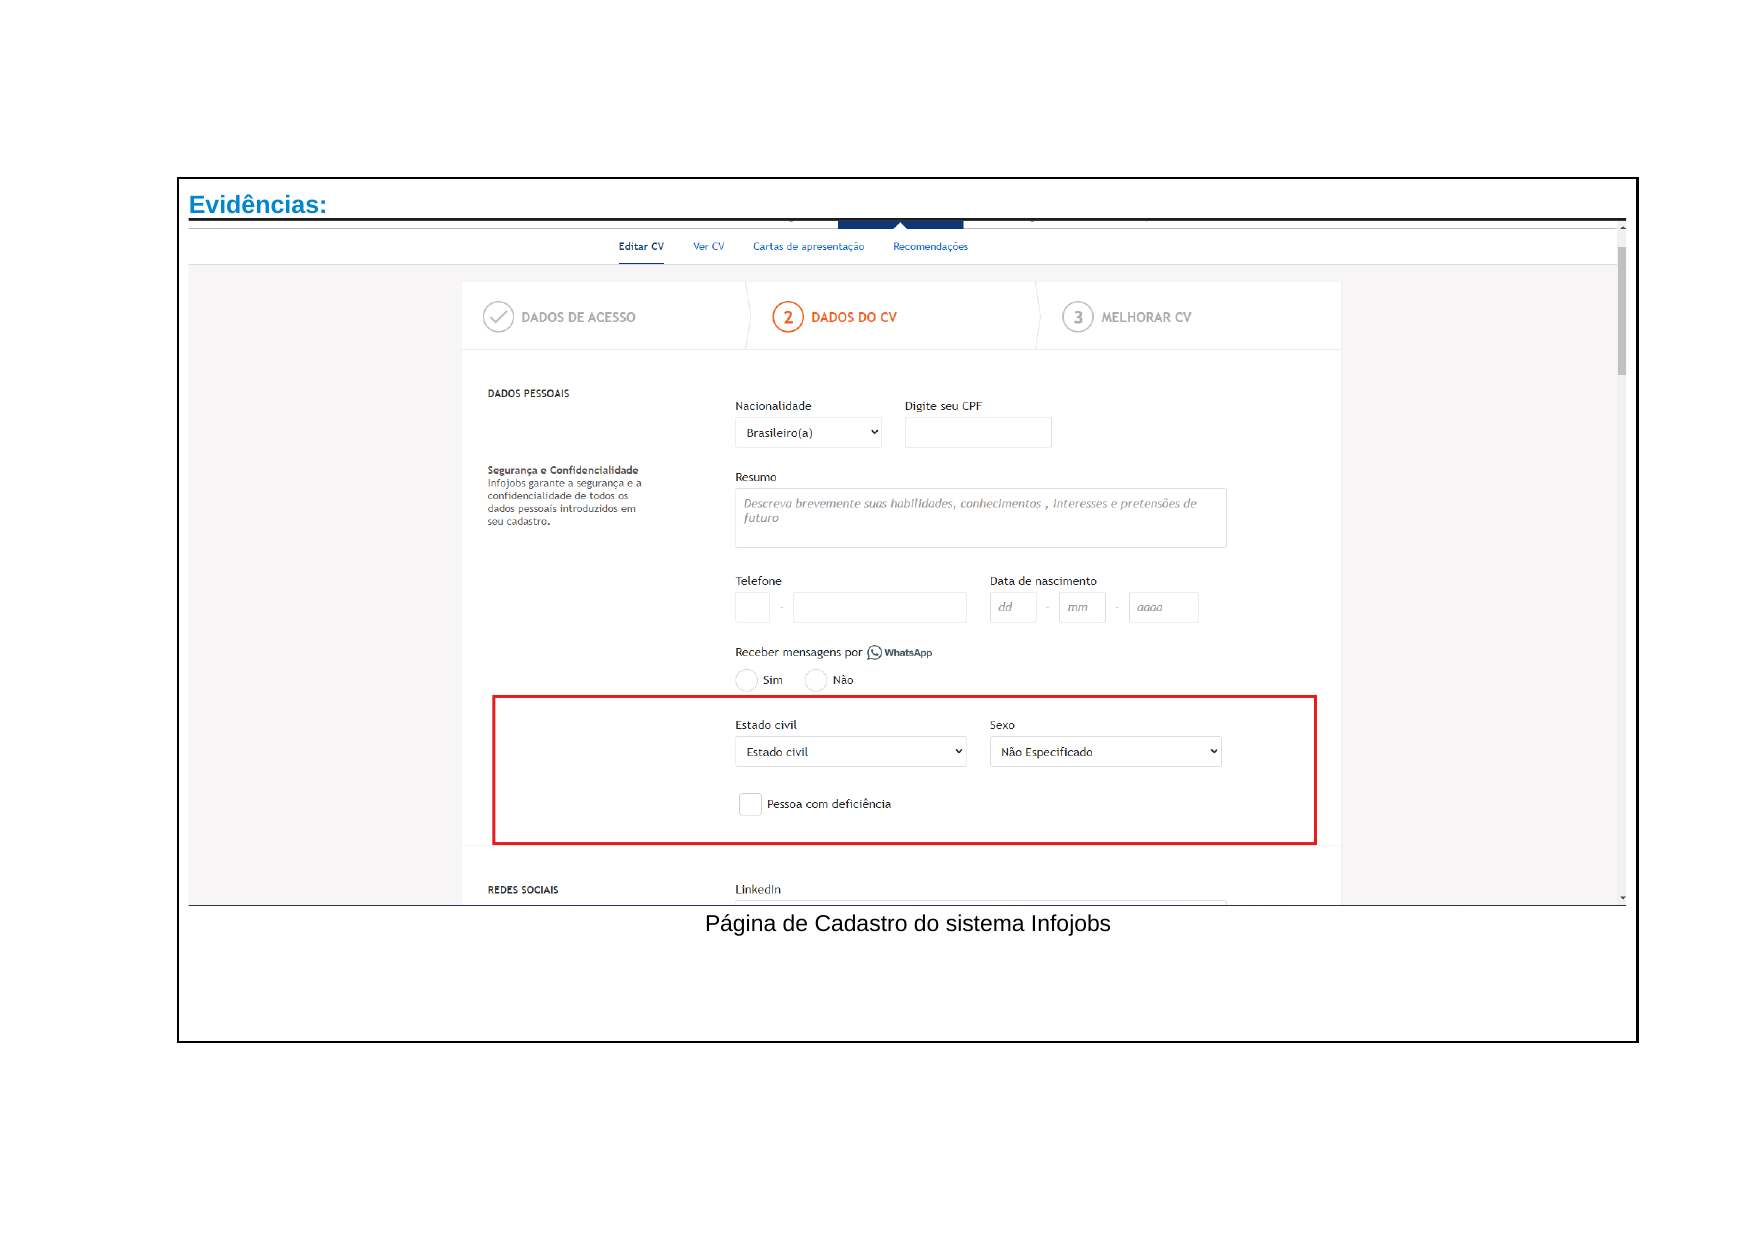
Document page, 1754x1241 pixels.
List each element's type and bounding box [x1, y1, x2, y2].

table_cell [179, 179, 1636, 1041]
picture [188, 218, 1627, 906]
